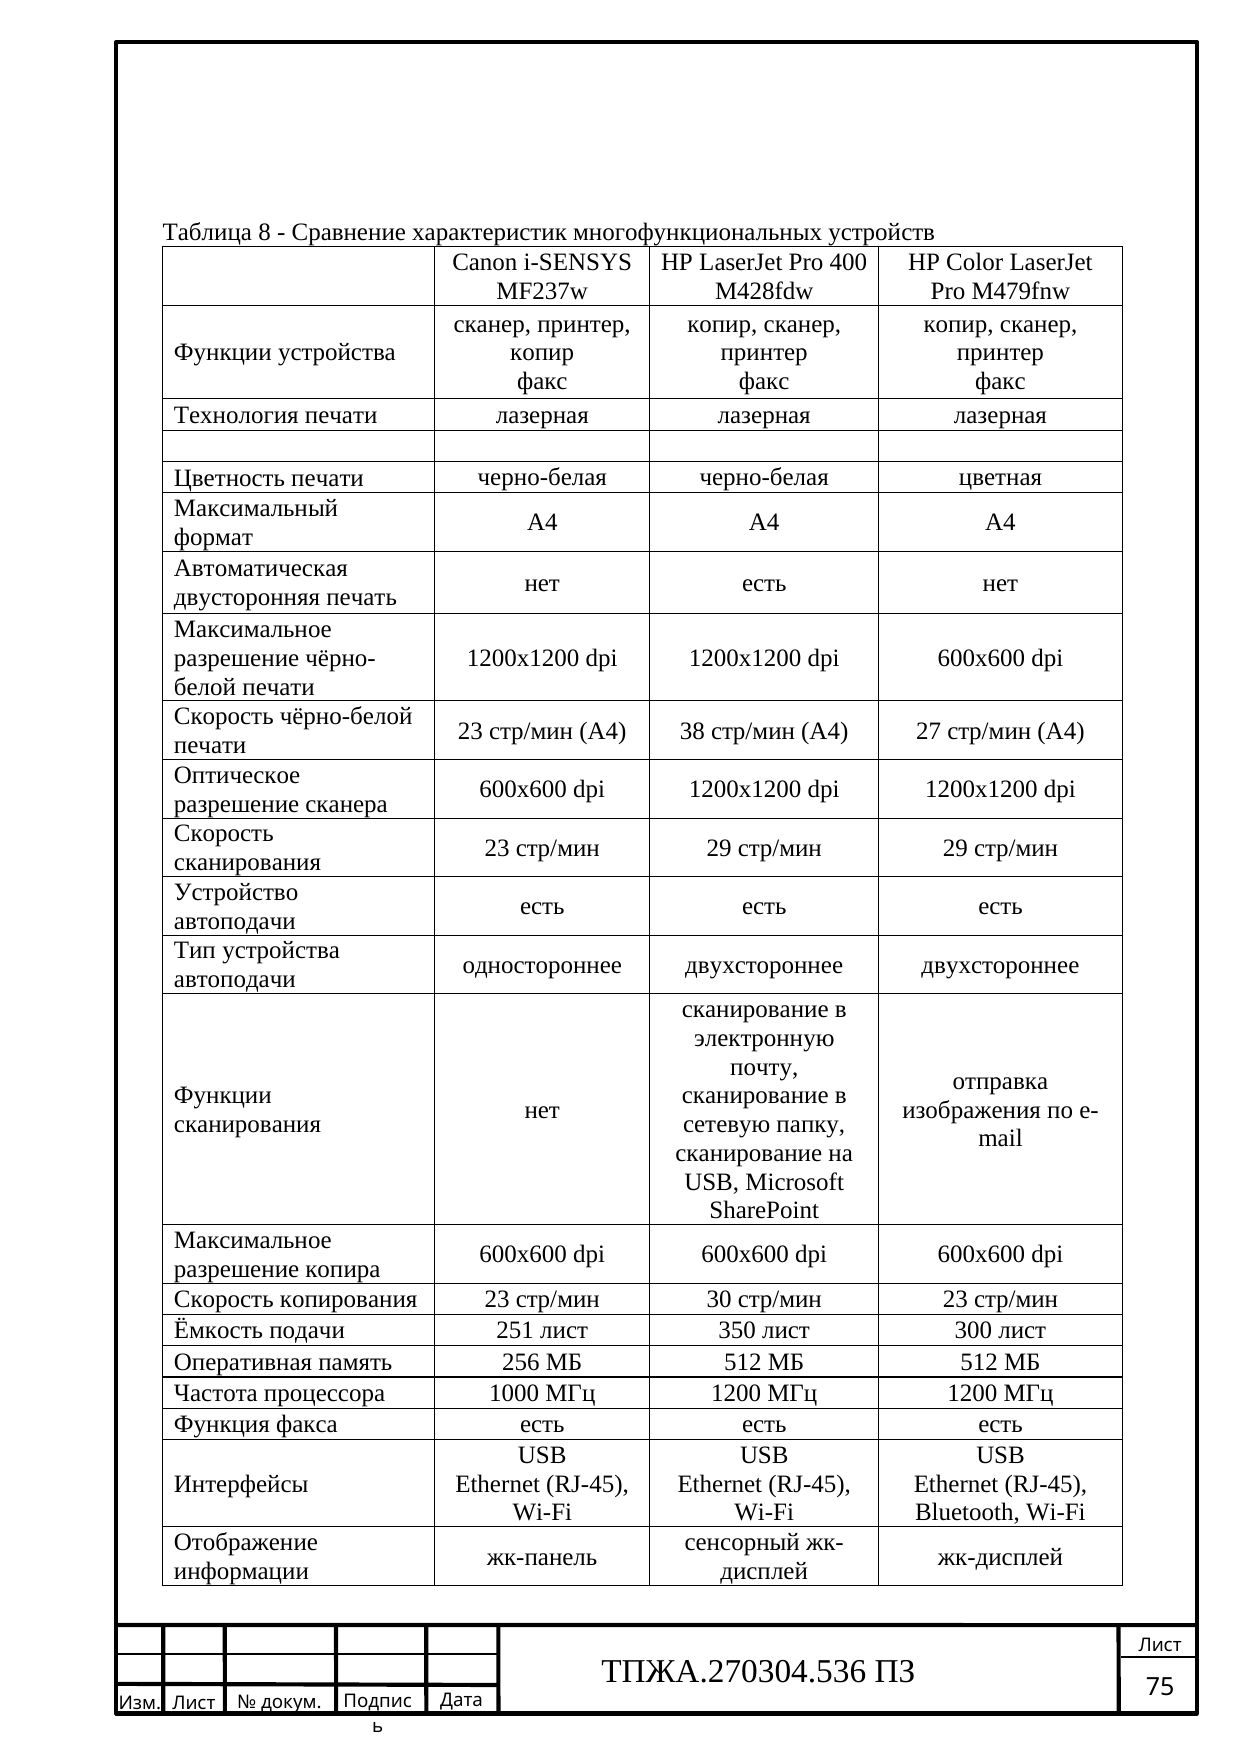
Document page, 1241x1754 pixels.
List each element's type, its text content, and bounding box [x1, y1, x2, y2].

table_cell лазерная [879, 399, 1122, 429]
table_cell сенсорный жк-дисплей [650, 1527, 878, 1585]
table_cell Скорость чёрно-белой печати [163, 701, 434, 759]
table_cell есть [435, 1409, 649, 1439]
table_cell Функции устройства [163, 306, 434, 398]
table_cell Оптическое разрешение сканера [163, 760, 434, 817]
table_cell 251 лист [435, 1315, 649, 1345]
table_cell жк-дисплей [879, 1527, 1122, 1585]
table_cell Максимальное разрешение копира [163, 1225, 434, 1283]
table_cell лазерная [650, 399, 878, 429]
table_cell А4 [879, 493, 1122, 551]
table_cell черно-белая [650, 462, 878, 492]
table_cell 300 лист [879, 1315, 1122, 1345]
table_cell Функция факса [163, 1409, 434, 1439]
table_cell 1200 МГц [879, 1378, 1122, 1408]
table_cell черно-белая [435, 462, 649, 492]
table_cell есть [879, 1409, 1122, 1439]
table_cell USB Ethernet (RJ-45), Bluetooth, Wi-Fi [879, 1440, 1122, 1526]
table_cell отправка изображения по e-mail [879, 994, 1122, 1224]
table_cell [163, 431, 434, 461]
table_cell есть [650, 552, 878, 613]
text Таблица 8 - Сравнение характеристик многофункциональных устройств [162, 217, 1152, 246]
table_cell есть [879, 877, 1122, 934]
table_cell 30 стр/мин [650, 1284, 878, 1314]
table_cell [435, 431, 649, 461]
table_cell 38 стр/мин (А4) [650, 701, 878, 759]
table_cell 512 МБ [879, 1346, 1122, 1376]
table_cell 23 стр/мин (А4) [435, 701, 649, 759]
table_cell Устройство автоподачи [163, 877, 434, 934]
table_header HP LaserJet Pro 400 M428fdw [650, 247, 878, 304]
table_cell Скорость копирования [163, 1284, 434, 1314]
table_cell 1200x1200 dpi [879, 760, 1122, 817]
table_cell USB Ethernet (RJ-45), Wi-Fi [435, 1440, 649, 1526]
table_header [163, 247, 434, 304]
table_cell двухстороннее [879, 936, 1122, 993]
table_cell сканер, принтер, копир факс [435, 306, 649, 398]
table_cell цветная [879, 462, 1122, 492]
table_cell есть [650, 1409, 878, 1439]
table_cell нет [879, 552, 1122, 613]
table_cell 23 стр/мин [435, 819, 649, 876]
table_cell Технология печати [163, 399, 434, 429]
table_cell 23 стр/мин [435, 1284, 649, 1314]
table_cell 600x600 dpi [650, 1225, 878, 1283]
table_cell Тип устройства автоподачи [163, 936, 434, 993]
table_cell 1000 МГц [435, 1378, 649, 1408]
table_cell Скорость сканирования [163, 819, 434, 876]
table_cell 29 стр/мин [879, 819, 1122, 876]
table_cell 1200 МГц [650, 1378, 878, 1408]
table_cell USB Ethernet (RJ-45), Wi-Fi [650, 1440, 878, 1526]
table_cell [650, 431, 878, 461]
table_cell 600x600 dpi [879, 1225, 1122, 1283]
table_cell 1200x1200 dpi [435, 614, 649, 700]
table_cell нет [435, 552, 649, 613]
table_cell 512 МБ [650, 1346, 878, 1376]
table_header Canon i-SENSYS MF237w [435, 247, 649, 304]
table_cell копир, сканер, принтер факс [879, 306, 1122, 398]
table_cell А4 [650, 493, 878, 551]
table_cell Отображение информации [163, 1527, 434, 1585]
table_cell двухстороннее [650, 936, 878, 993]
table_cell Автоматическая двусторонняя печать [163, 552, 434, 613]
table_cell 600x600 dpi [435, 1225, 649, 1283]
table_cell нет [435, 994, 649, 1224]
table_cell Максимальный формат [163, 493, 434, 551]
table_cell А4 [435, 493, 649, 551]
table_cell Частота процессора [163, 1378, 434, 1408]
table_cell 600x600 dpi [879, 614, 1122, 700]
table_cell лазерная [435, 399, 649, 429]
table_cell одностороннее [435, 936, 649, 993]
table_cell 1200x1200 dpi [650, 760, 878, 817]
table_cell Оперативная память [163, 1346, 434, 1376]
table_cell Цветность печати [163, 462, 434, 492]
table_cell Функции сканирования [163, 994, 434, 1224]
table_cell Максимальное разрешение чёрно-белой печати [163, 614, 434, 700]
table_cell копир, сканер, принтер факс [650, 306, 878, 398]
table_cell 23 стр/мин [879, 1284, 1122, 1314]
table_cell Ёмкость подачи [163, 1315, 434, 1345]
table_cell 1200x1200 dpi [650, 614, 878, 700]
table_cell 350 лист [650, 1315, 878, 1345]
table_cell сканирование в электронную почту, сканирование в сетевую папку, сканирование на USB, Microsoft SharePoint [650, 994, 878, 1224]
table_cell жк-панель [435, 1527, 649, 1585]
table_cell 256 МБ [435, 1346, 649, 1376]
table_cell есть [435, 877, 649, 934]
table_cell 600x600 dpi [435, 760, 649, 817]
table_cell [879, 431, 1122, 461]
table_header HP Color LaserJet Pro M479fnw [879, 247, 1122, 304]
table_cell 27 стр/мин (А4) [879, 701, 1122, 759]
table_cell есть [650, 877, 878, 934]
table_cell Интерфейсы [163, 1440, 434, 1526]
table_cell 29 стр/мин [650, 819, 878, 876]
